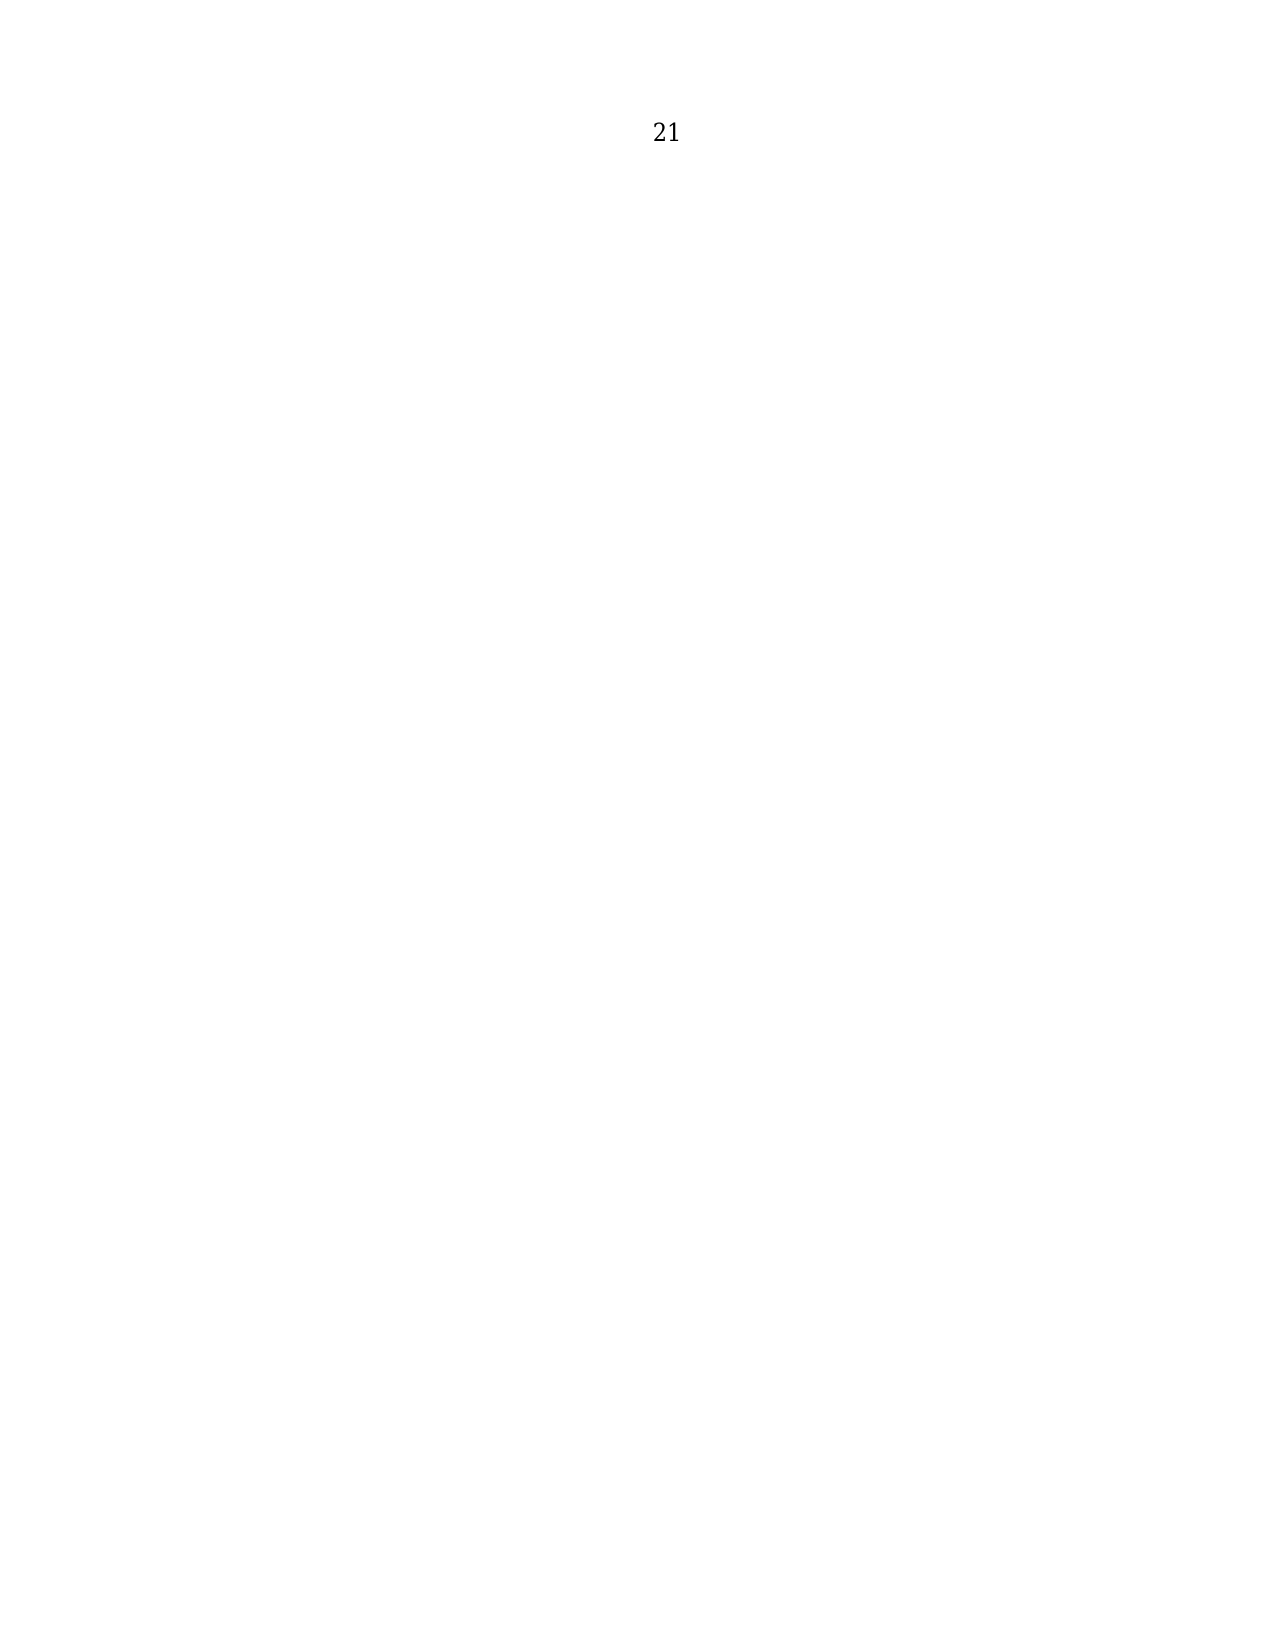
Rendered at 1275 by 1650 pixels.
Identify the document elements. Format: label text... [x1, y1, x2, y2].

text 21 [653, 118, 1188, 147]
